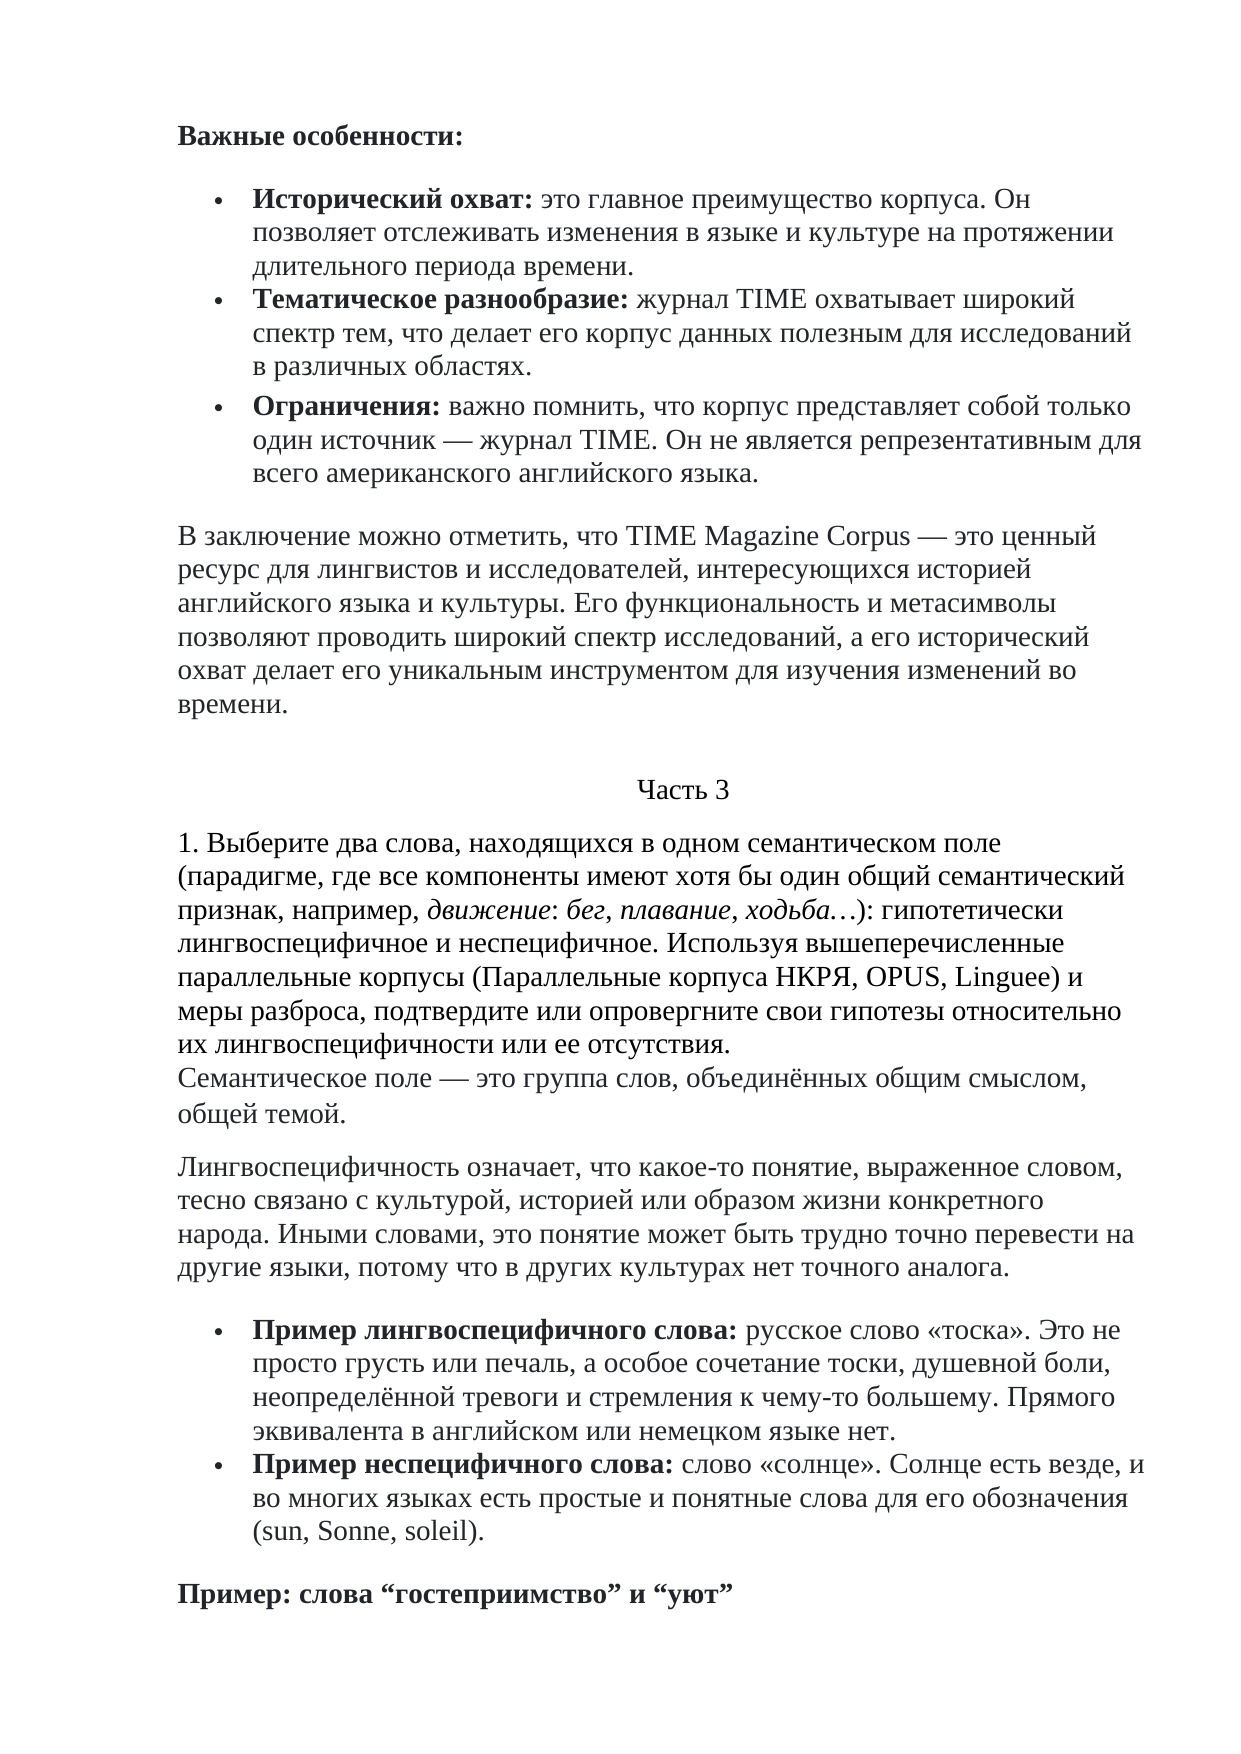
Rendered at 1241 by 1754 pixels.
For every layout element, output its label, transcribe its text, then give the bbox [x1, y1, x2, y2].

text Часть 3 [215, 772, 1152, 806]
list Ограничения: важно помнить, что корпус представляет собой только один источник — журнал TIME. Он не является репрезентативным для всего американского английского языка. [215, 388, 1152, 489]
text Важные особенности: [177, 118, 1152, 152]
text Пример: слова “гостеприимство” и “уют” [177, 1576, 1152, 1609]
list Пример лингвоспецифичного слова: русское слово «тоска». Это не просто грусть или печаль, а особое сочетание тоски, душевной боли, неопределённой тревоги и стремления к чему-то большему. Прямого эквивалента в английском или немецком языке нет. [215, 1312, 1152, 1446]
text В заключение можно отметить, что TIME Magazine Corpus — это ценный ресурс для лингвистов и исследователей, интересующихся историей английского языка и культуры. Его функциональность и метасимволы позволяют проводить широкий спектр исследований, а его исторический охват делает его уникальным инструментом для изучения изменений во времени. [177, 518, 1152, 719]
list Тематическое разнообразие: журнал TIME охватывает широкий спектр тем, что делает его корпус данных полезным для исследований в различных областях. [215, 281, 1152, 382]
text Лингвоспецифичность означает, что какое-то понятие, выраженное словом, тесно связано с культурой, историей или образом жизни конкретного народа. Иными словами, это понятие может быть трудно точно перевести на другие языки, потому что в других культурах нет точного аналога. [177, 1149, 1152, 1283]
text 1. Выберите два слова, находящихся в одном семантическом поле (парадигме, где все компоненты имеют хотя бы один общий семантический признак, например, движение: бег, плавание, ходьба…): гипотетически лингвоспецифичное и неспецифичное. Используя вышеперечисленные параллельные корпусы (Параллельные корпуса НКРЯ, OPUS, Linguee) и меры разброса, подтвердите или опровергните свои гипотезы относительно их лингвоспецифичности или ее отсутствия. [177, 825, 1152, 1060]
text Семантическое поле — это группа слов, объединённых общим смыслом, общей темой. [177, 1060, 1152, 1129]
list Исторический охват: это главное преимущество корпуса. Он позволяет отслеживать изменения в языке и культуре на протяжении длительного периода времени. [215, 181, 1152, 281]
list Пример неспецифичного слова: слово «солнце». Солнце есть везде, и во многих языках есть простые и понятные слова для его обозначения (sun, Sonne, soleil). [215, 1446, 1152, 1547]
